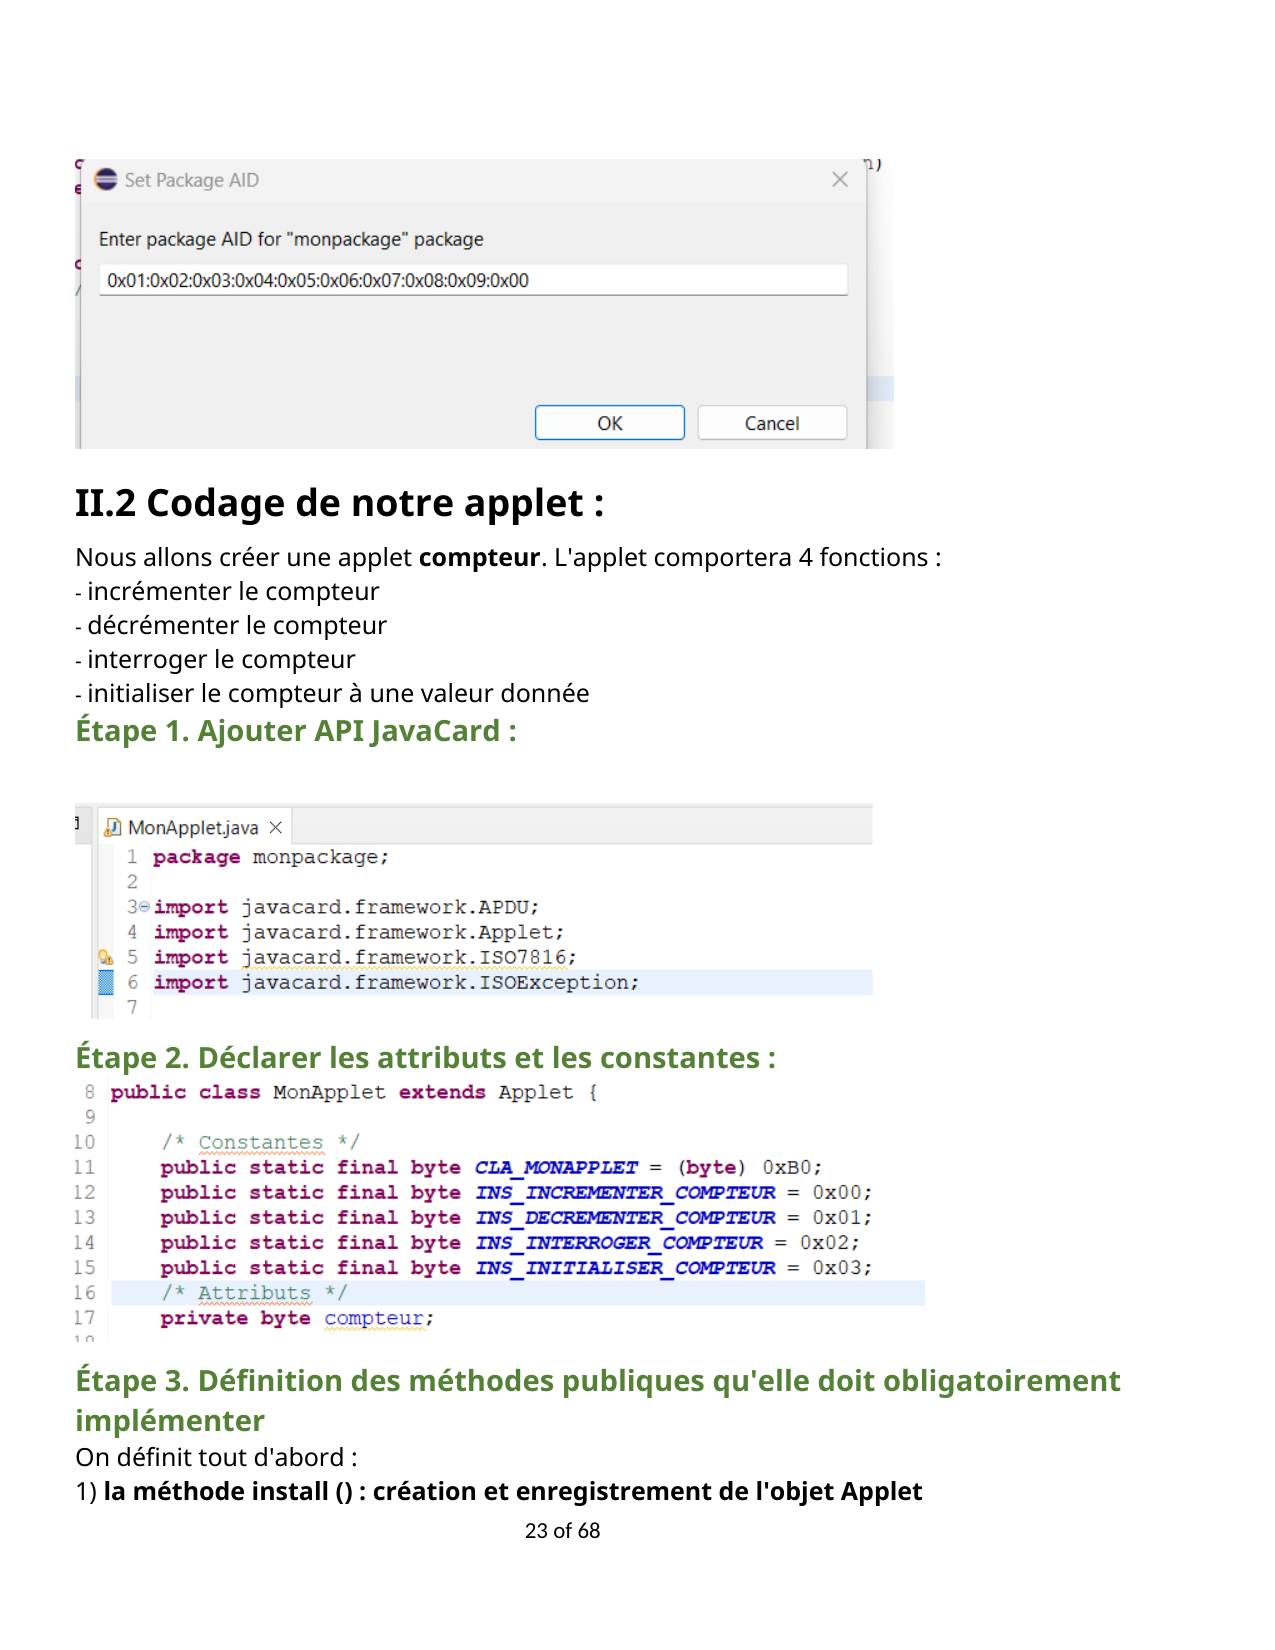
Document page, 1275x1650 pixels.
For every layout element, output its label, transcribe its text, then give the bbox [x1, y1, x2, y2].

text Nous allons créer une applet compteur. L'applet comportera 4 fonctions : [75, 540, 1200, 574]
text Étape 2. Déclarer les attributs et les constantes : [75, 1037, 1200, 1077]
text - décrémenter le compteur [75, 608, 1200, 642]
picture [75, 1076, 926, 1342]
picture [75, 159, 894, 449]
list II.2 Codage de notre applet : [75, 476, 1200, 527]
text Étape 1. Ajouter API JavaCard : [75, 710, 1200, 750]
text On définit tout d'abord : [75, 1440, 1200, 1474]
picture [75, 803, 873, 1019]
text - incrémenter le compteur [75, 574, 1200, 608]
text 1) la méthode install () : création et enregistrement de l'objet Applet [75, 1474, 1200, 1508]
text Étape 3. Définition des méthodes publiques qu'elle doit obligatoirement implémenter [75, 1361, 1200, 1440]
text - interroger le compteur [75, 642, 1200, 676]
text - initialiser le compteur à une valeur donnée [75, 676, 1200, 710]
